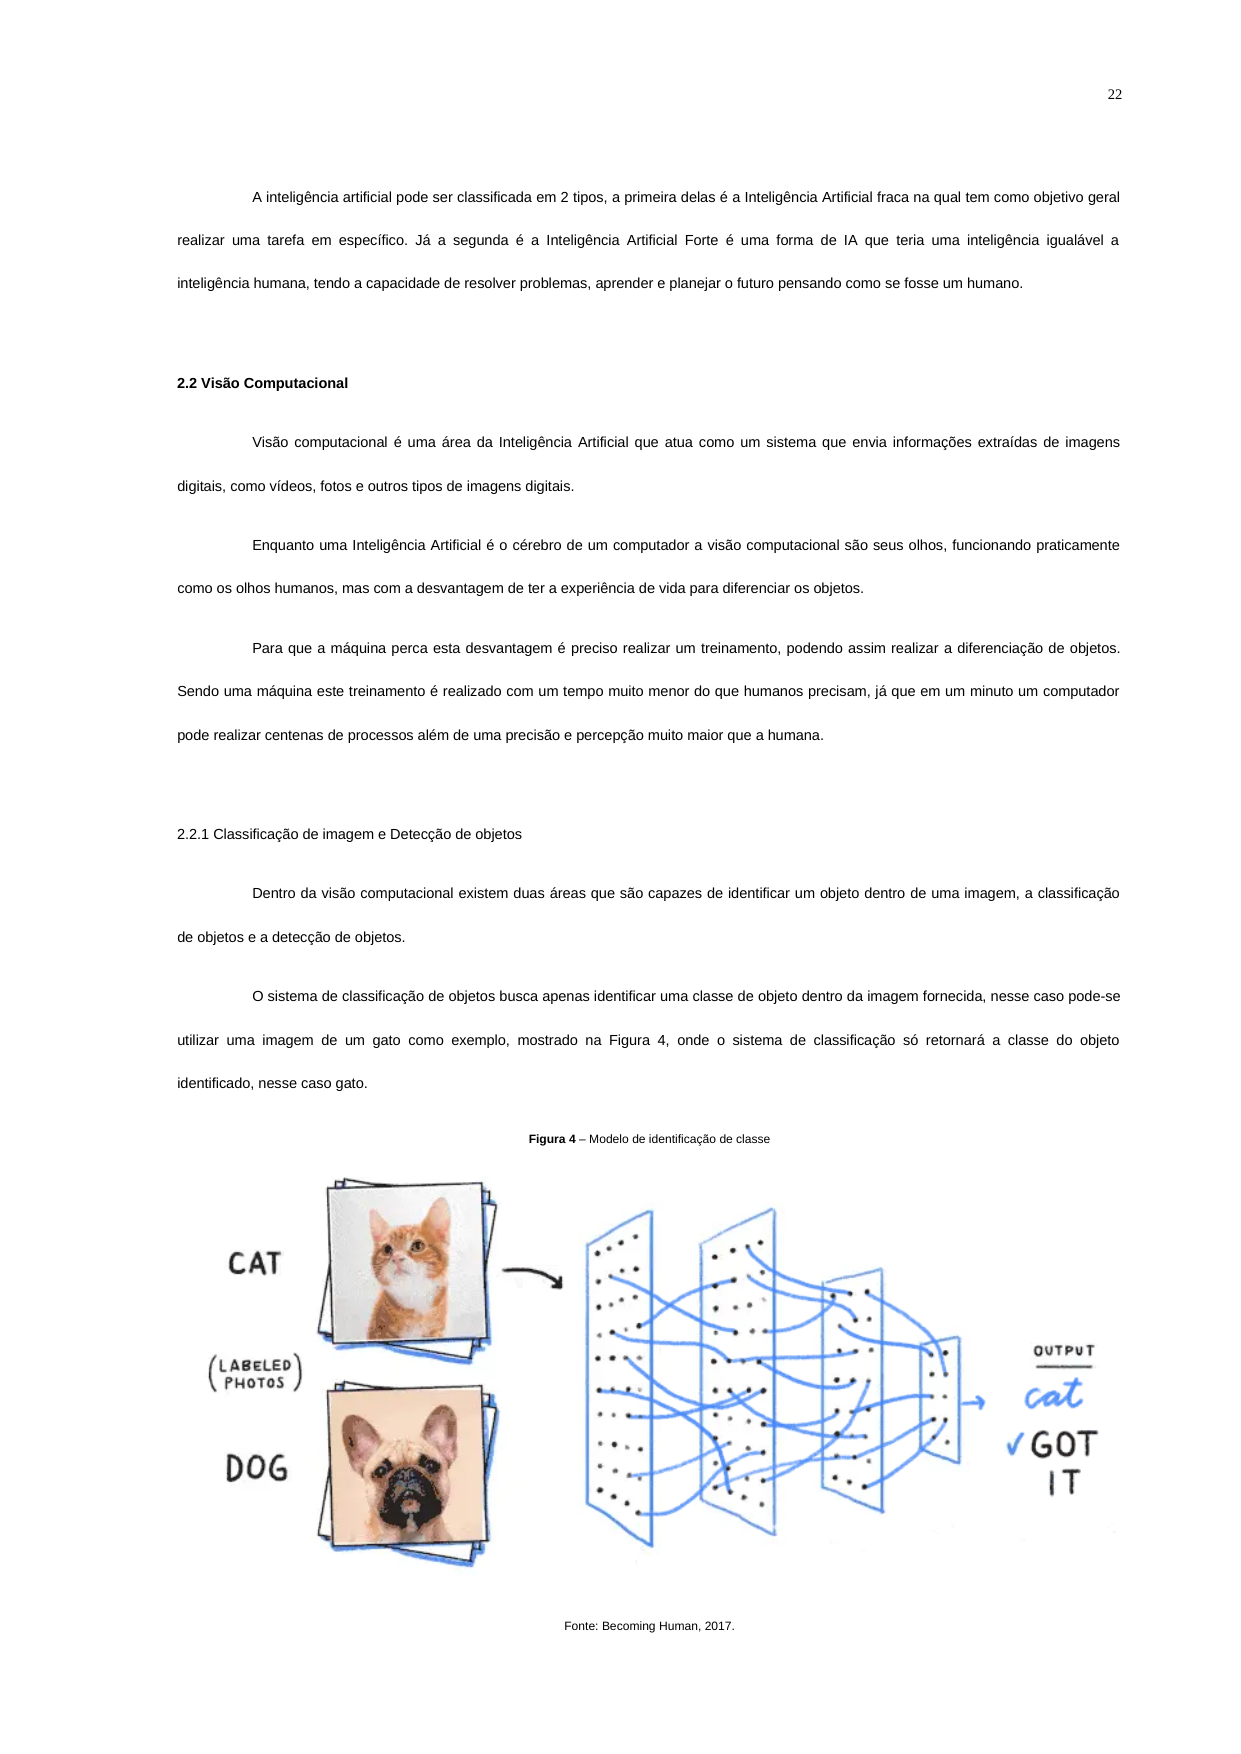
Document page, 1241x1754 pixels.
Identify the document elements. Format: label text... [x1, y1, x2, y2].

text A inteligência artificial pode ser classificada em 2 tipos, a primeira delas é a Inteligência Artificial fraca na qual tem como objetivo geral realizar uma tarefa em específico. Já a segunda é a Inteligência Artificial Forte é uma forma de IA que teria uma inteligência igualável a inteligência humana, tendo a capacidade de resolver problemas, aprender e planejar o futuro pensando como se fosse um humano. [177, 177, 1122, 292]
text Para que a máquina perca esta desvantagem é preciso realizar um treinamento, podendo assim realizar a diferenciação de objetos. Sendo uma máquina este treinamento é realizado com um tempo muito menor do que humanos precisam, já que em um minuto um computador pode realizar centenas de processos além de uma precisão e percepção muito maior que a humana. [177, 628, 1122, 743]
text Dentro da visão computacional existem duas áreas que são capazes de identificar um objeto dentro de uma imagem, a classificação de objetos e a detecção de objetos. [177, 873, 1122, 945]
text Enquanto uma Inteligência Artificial é o cérebro de um computador a visão computacional são seus olhos, funcionando praticamente como os olhos humanos, mas com a desvantagem de ter a experiência de vida para diferenciar os objetos. [177, 525, 1122, 597]
text O sistema de classificação de objetos busca apenas identificar uma classe de objeto dentro da imagem fornecida, nesse caso pode-se utilizar uma imagem de um gato como exemplo, mostrado na Figura 4, onde o sistema de classificação só retornará a classe do objeto identificado, nesse caso gato. [177, 976, 1122, 1091]
subtitle 2.2 Visão Computacional [177, 363, 1122, 391]
text Visão computacional é uma área da Inteligência Artificial que atua como um sistema que envia informações extraídas de imagens digitais, como vídeos, fotos e outros tipos de imagens digitais. [177, 422, 1122, 494]
text Figura 4 – Modelo de identificação de classe [177, 1122, 1122, 1146]
text Fonte: Becoming Human, 2017. [177, 1609, 602, 1633]
picture [177, 1158, 1122, 1593]
subtitle 2.2.1 Classificação de imagem e Detecção de objetos [177, 814, 1122, 842]
text Fonte: Becoming Human, 2017. [698, 1609, 1122, 1633]
